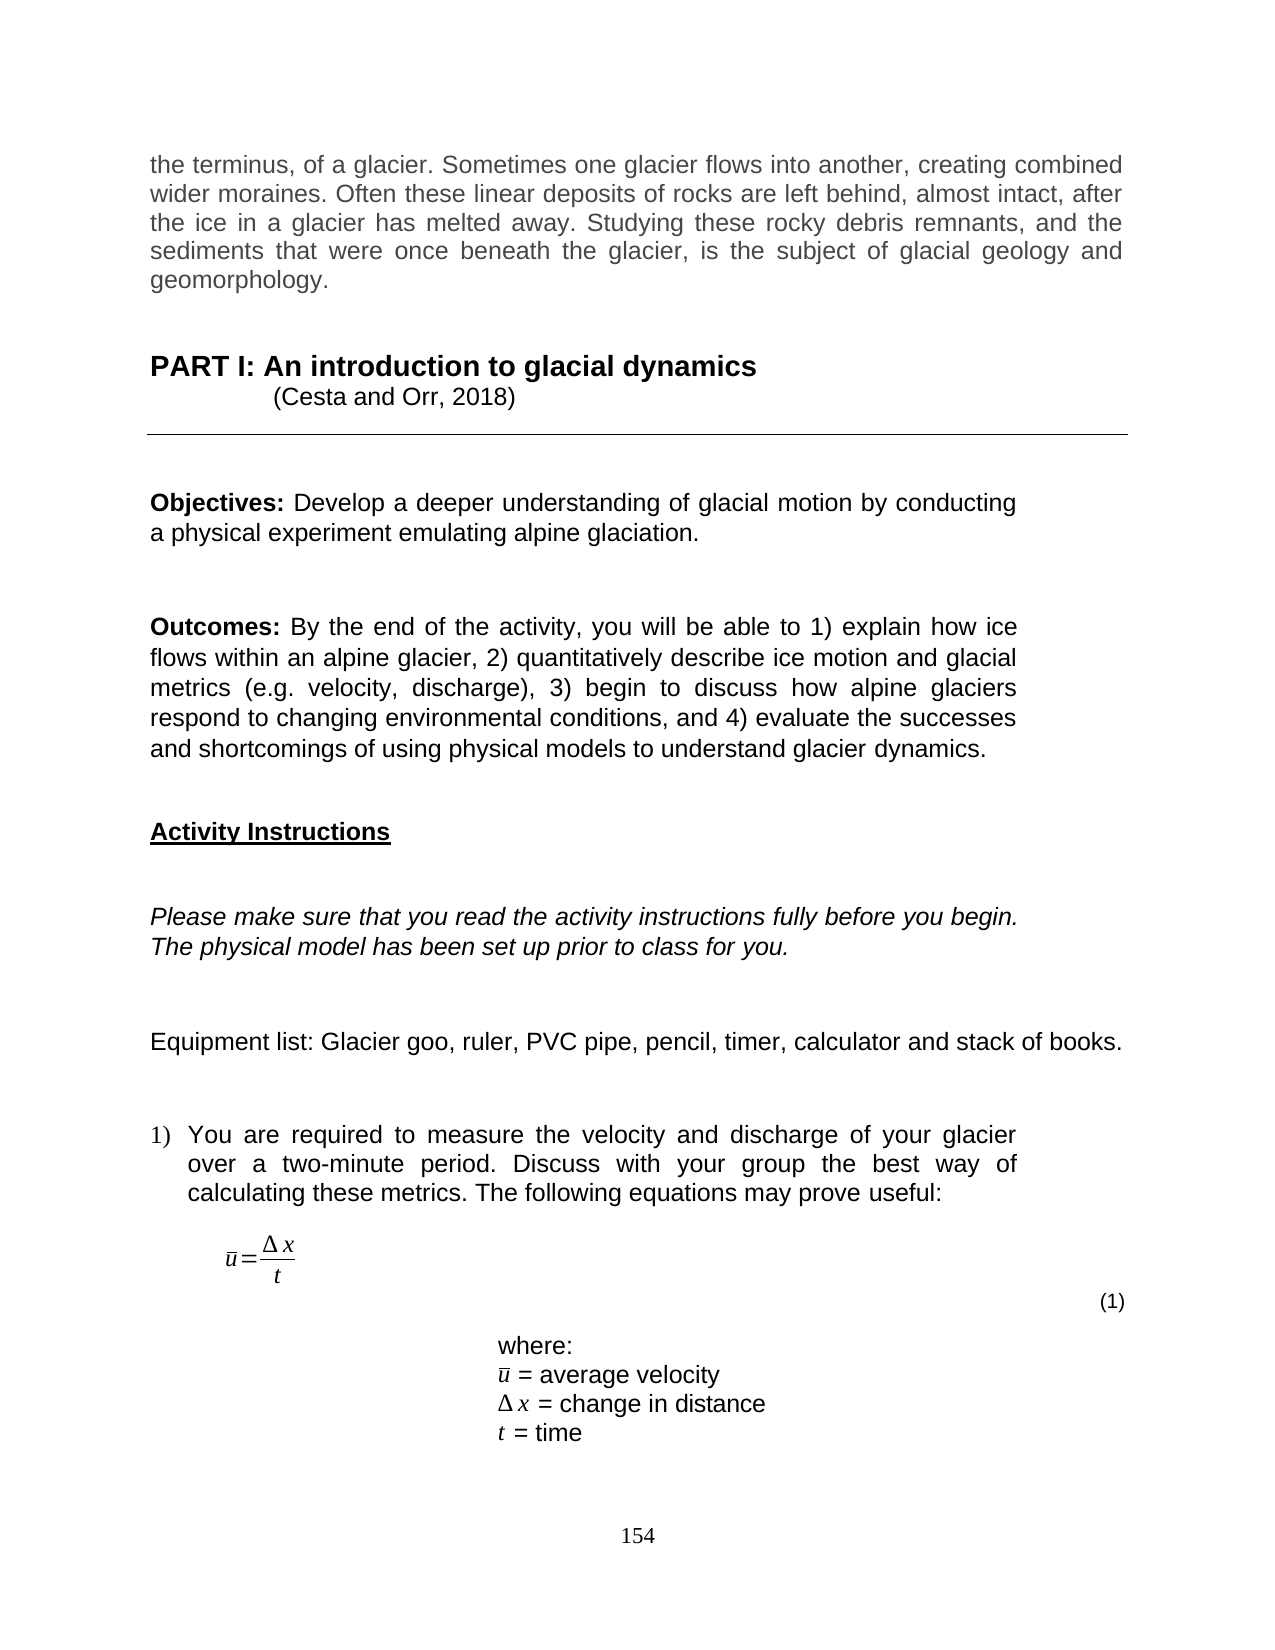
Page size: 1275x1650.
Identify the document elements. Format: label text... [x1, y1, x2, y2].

text Equipment list: Glacier goo, ruler, PVC pipe, pencil, timer, calculator and stack of books. [150, 1026, 1125, 1055]
text where: [498, 1331, 1125, 1360]
text Outcomes: By the end of the activity, you will be able to 1) explain how ice flows within an alpine glacier, 2) quantitatively describe ice motion and glacial metrics (e.g. velocity, discharge), 3) begin to discuss how alpine glaciers respond to changing environmental conditions, and 4) evaluate the successes and shortcomings of using physical models to understand glacier dynamics. [150, 612, 1018, 762]
text Objectives: Develop a deeper understanding of glacial motion by conducting a physical experiment emulating alpine glaciation. [150, 488, 1018, 547]
text Please make sure that you read the activity instructions fully before you begin. The physical model has been set up prior to class for you. [150, 902, 1018, 961]
text (1) [150, 1230, 1125, 1313]
text (Cesta and Orr, 2018) [273, 382, 1125, 411]
text = change in distance [498, 1389, 1125, 1417]
list You are required to measure the velocity and discharge of your glacier over a two-minute period. Discuss with your group the best way of calculating these metrics. The following equations may prove useful: [150, 1120, 1018, 1206]
text = average velocity [498, 1360, 1125, 1389]
text Activity Instructions [150, 817, 1125, 846]
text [150, 150, 1125, 294]
subtitle PART I: An introduction to glacial dynamics [150, 349, 1125, 382]
text = time [498, 1417, 1125, 1447]
